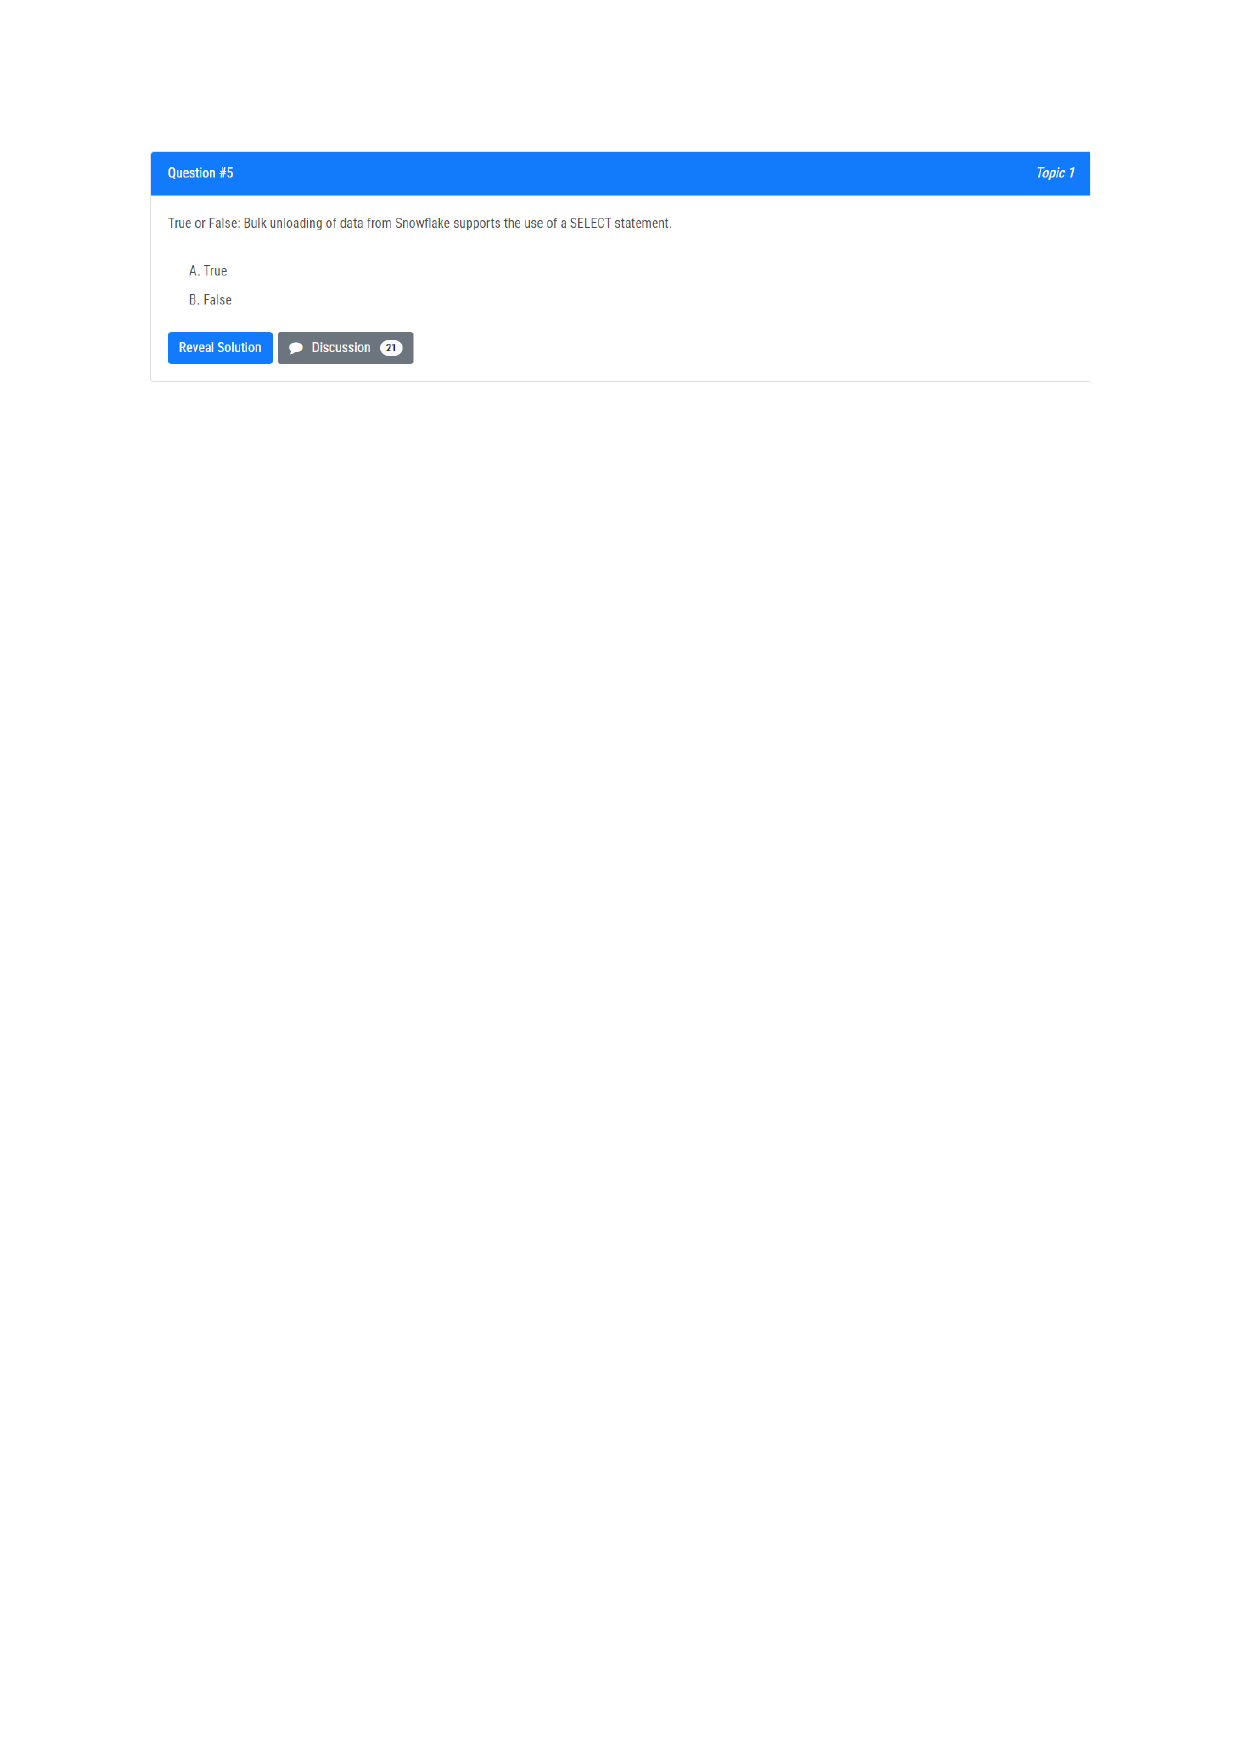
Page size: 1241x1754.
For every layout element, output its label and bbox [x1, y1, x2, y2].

picture [150, 150, 1091, 391]
